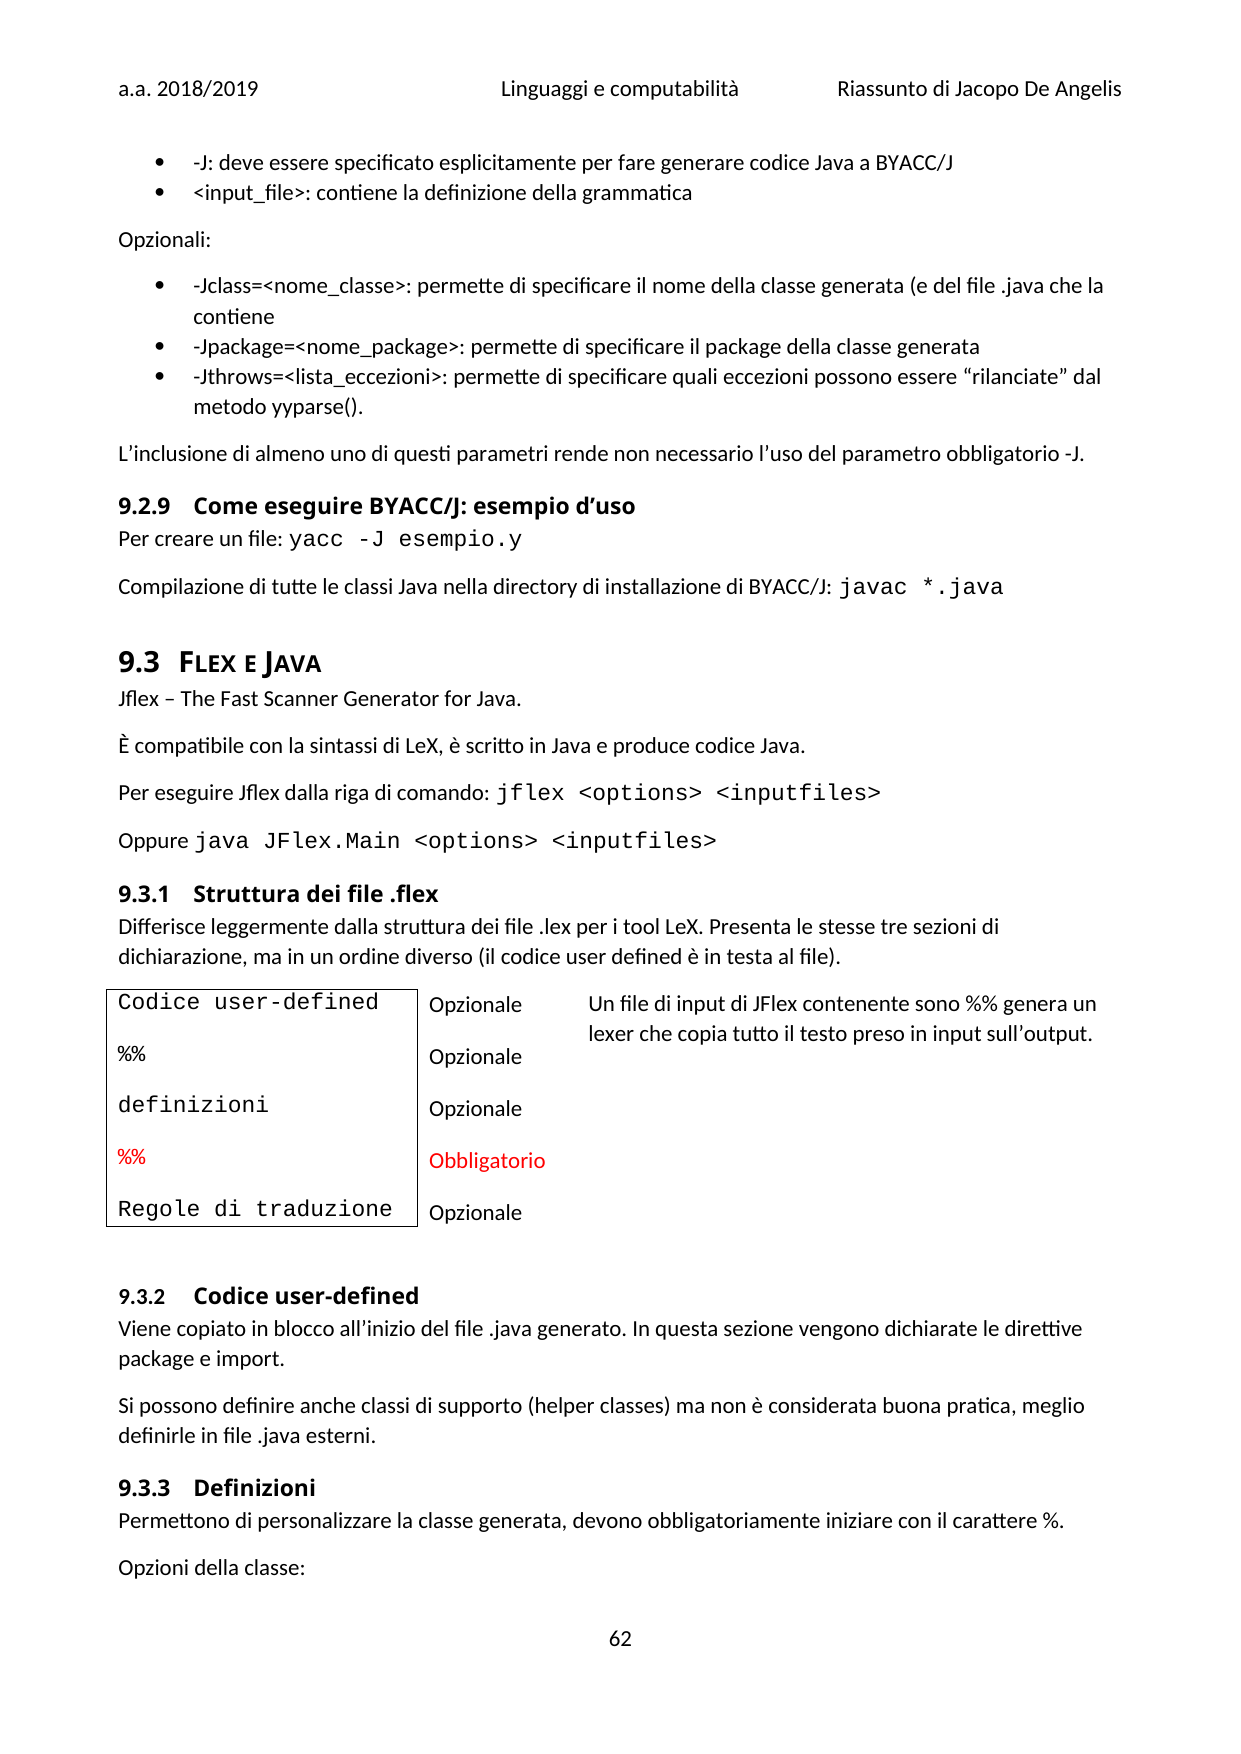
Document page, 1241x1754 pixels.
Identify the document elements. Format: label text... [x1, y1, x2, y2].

text È compatibile con la sintassi di LeX, è scritto in Java e produce codice Java. [118, 731, 1122, 759]
text Opzionali: [118, 225, 1122, 253]
text L’inclusione di almeno uno di questi parametri rende non necessario l’uso del parametro obbligatorio -J. [118, 439, 1122, 467]
table_header Codice user-defined [107, 990, 417, 1042]
subtitle Flex e Java [118, 641, 1122, 681]
text Per eseguire Jflex dalla riga di comando: jflex <options> <inputfiles> [118, 778, 1122, 807]
text Opzioni della classe: [118, 1553, 1122, 1581]
list -Jclass=<nome_classe>: permette di specificare il nome della classe generata (e del file .java che la contiene [156, 272, 1122, 330]
text Permettono di personalizzare la classe generata, devono obbligatoriamente iniziare con il carattere %. [118, 1506, 1122, 1534]
list -Jthrows=<lista_eccezioni>: permette di specificare quali eccezioni possono essere “rilanciate” dal metodo yyparse(). [156, 362, 1122, 420]
text Si possono definire anche classi di supporto (helper classes) ma non è considerata buona pratica, meglio definirle in file .java esterni. [118, 1391, 1122, 1449]
list -J: deve essere specificato esplicitamente per fare generare codice Java a BYACC/J [156, 148, 1122, 176]
table_cell Opzionale [418, 1094, 573, 1146]
subtitle Come eseguire BYACC/J: esempio d’uso [118, 490, 1122, 522]
list <input_file>: contiene la definizione della grammatica [156, 178, 1122, 206]
subtitle Definizioni [118, 1472, 1122, 1503]
table_cell definizioni [107, 1094, 417, 1146]
table_cell Obbligatorio [418, 1146, 573, 1198]
text Jflex – The Fast Scanner Generator for Java. [118, 684, 1122, 712]
text Viene copiato in blocco all’inizio del file .java generato. In questa sezione vengono dichiarate le direttive package e import. [118, 1314, 1122, 1372]
table_cell Opzionale [418, 1042, 573, 1094]
table_cell Regole di traduzione [107, 1198, 417, 1226]
text Un file di input di JFlex contenente sono %% genera un lexer che copia tutto il testo preso in input sull’output. [573, 989, 1122, 1047]
table_header Opzionale [418, 989, 573, 1042]
subtitle Struttura dei file .flex [118, 878, 1122, 909]
text Compilazione di tutte le classi Java nella directory di installazione di BYACC/J: javac *.java [118, 572, 1122, 601]
list -Jpackage=<nome_package>: permette di specificare il package della classe generata [156, 332, 1122, 360]
text Differisce leggermente dalla struttura dei file .lex per i tool LeX. Presenta le stesse tre sezioni di dichiarazione, ma in un ordine diverso (il codice user defined è in testa al file). [118, 912, 1122, 970]
table_cell Opzionale [418, 1198, 573, 1226]
table_cell %% [107, 1146, 417, 1198]
text Per creare un file: yacc -J esempio.y [118, 524, 1122, 553]
text Oppure java JFlex.Main <options> <inputfiles> [118, 826, 1122, 855]
subtitle Codice user-defined [118, 1280, 1122, 1311]
table_cell %% [107, 1042, 417, 1094]
